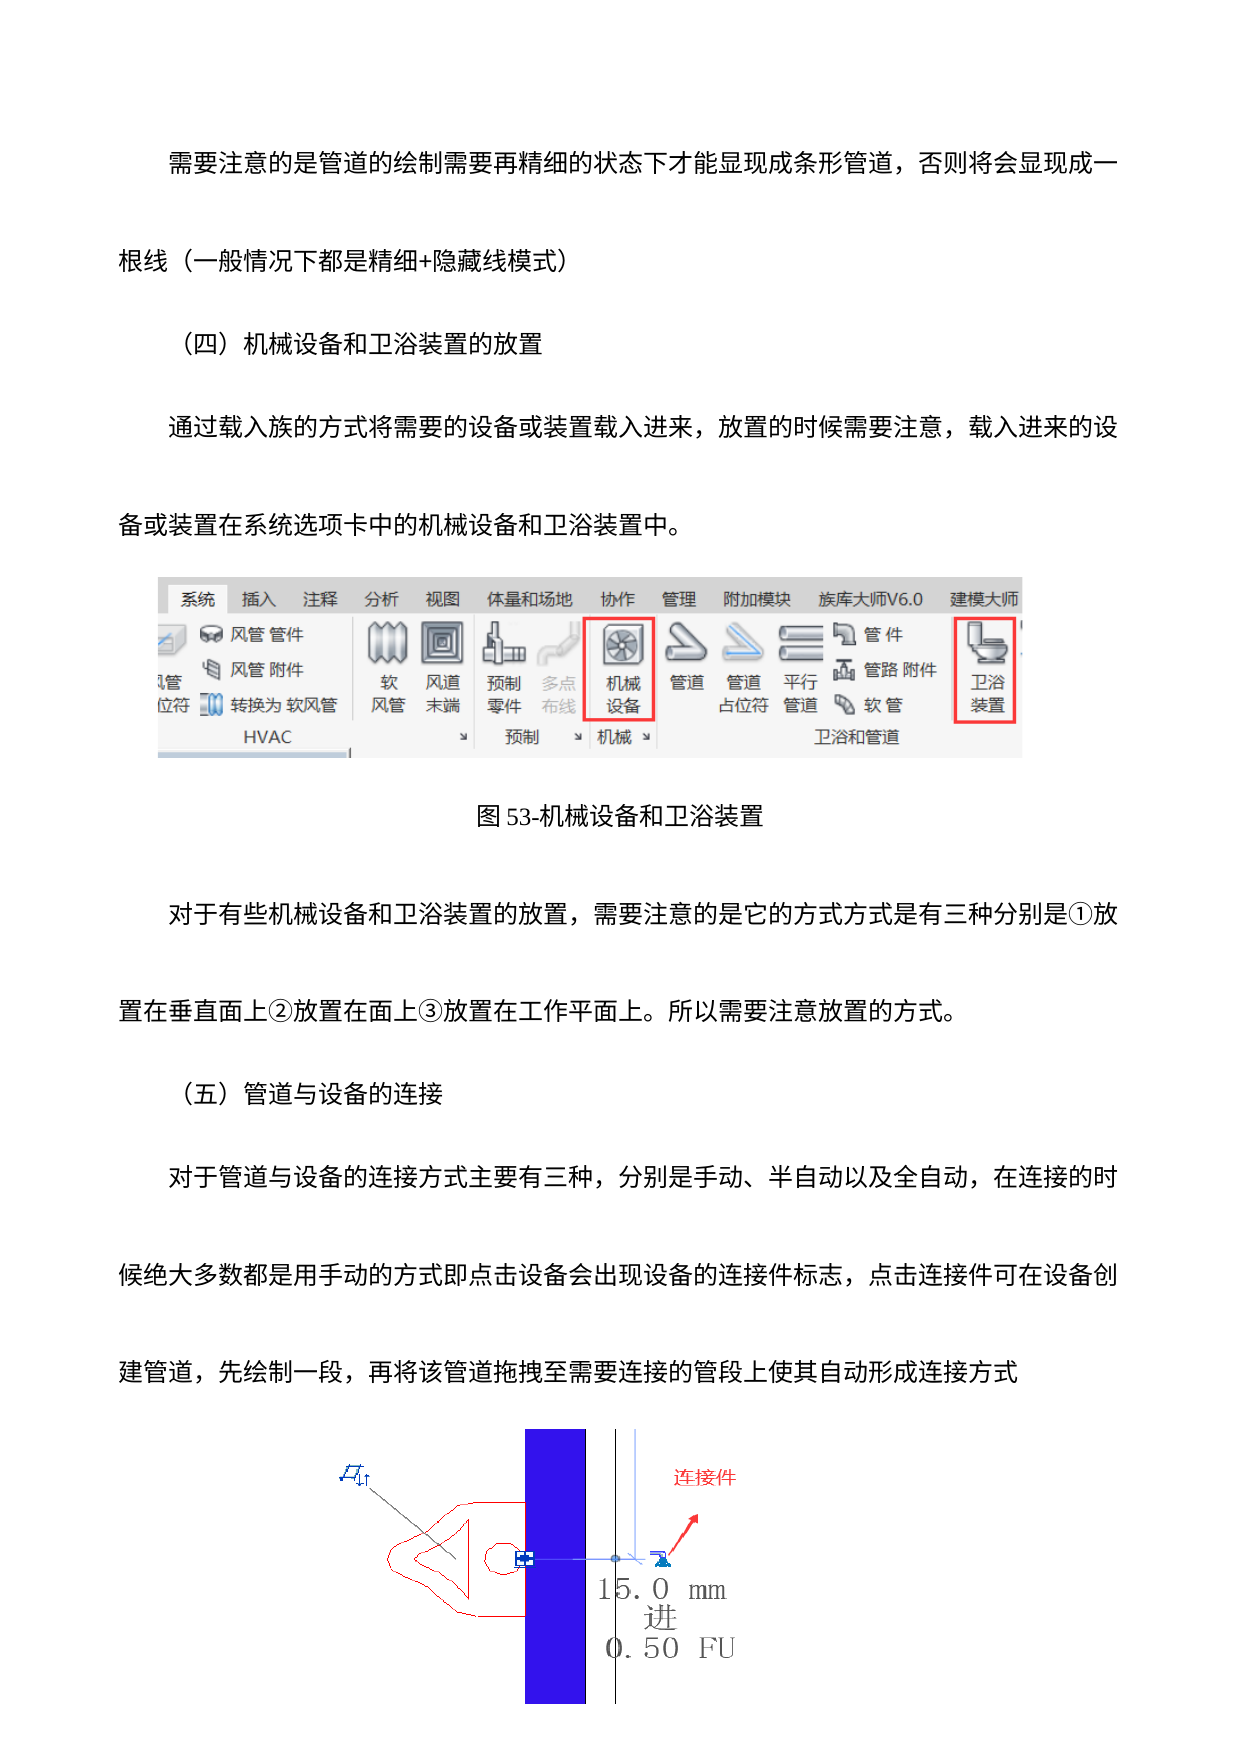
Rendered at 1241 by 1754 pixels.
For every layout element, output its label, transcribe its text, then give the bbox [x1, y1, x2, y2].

list 通过载入族的方式将需要的设备或装置载入进来，放置的时候需要注意，载入进来的设备或装置在系统选项卡中的机械设备和卫浴装置中。 [118, 393, 1122, 556]
picture [157, 577, 1023, 758]
text （四）机械设备和卫浴装置的放置 [118, 310, 1122, 375]
text 对于有些机械设备和卫浴装置的放置，需要注意的是它的方式方式是有三种分别是①放置在垂直面上②放置在面上③放置在工作平面上。所以需要注意放置的方式。 [118, 880, 1122, 1042]
list 对于管道与设备的连接方式主要有三种，分别是手动、半自动以及全自动，在连接的时候绝大多数都是用手动的方式即点击设备会出现设备的连接件标志，点击连接件可在设备创建管道，先绘制一段，再将该管道拖拽至需要连接的管段上使其自动形成连接方式 [118, 1143, 1122, 1403]
text 图53-机械设备和卫浴装置 [118, 782, 1122, 847]
text （五）管道与设备的连接 [118, 1060, 1122, 1125]
text 需要注意的是管道的绘制需要再精细的状态下才能显现成条形管道，否则将会显现成一根线（一般情况下都是精细+隐藏线模式） [118, 129, 1122, 292]
picture [278, 1429, 812, 1704]
